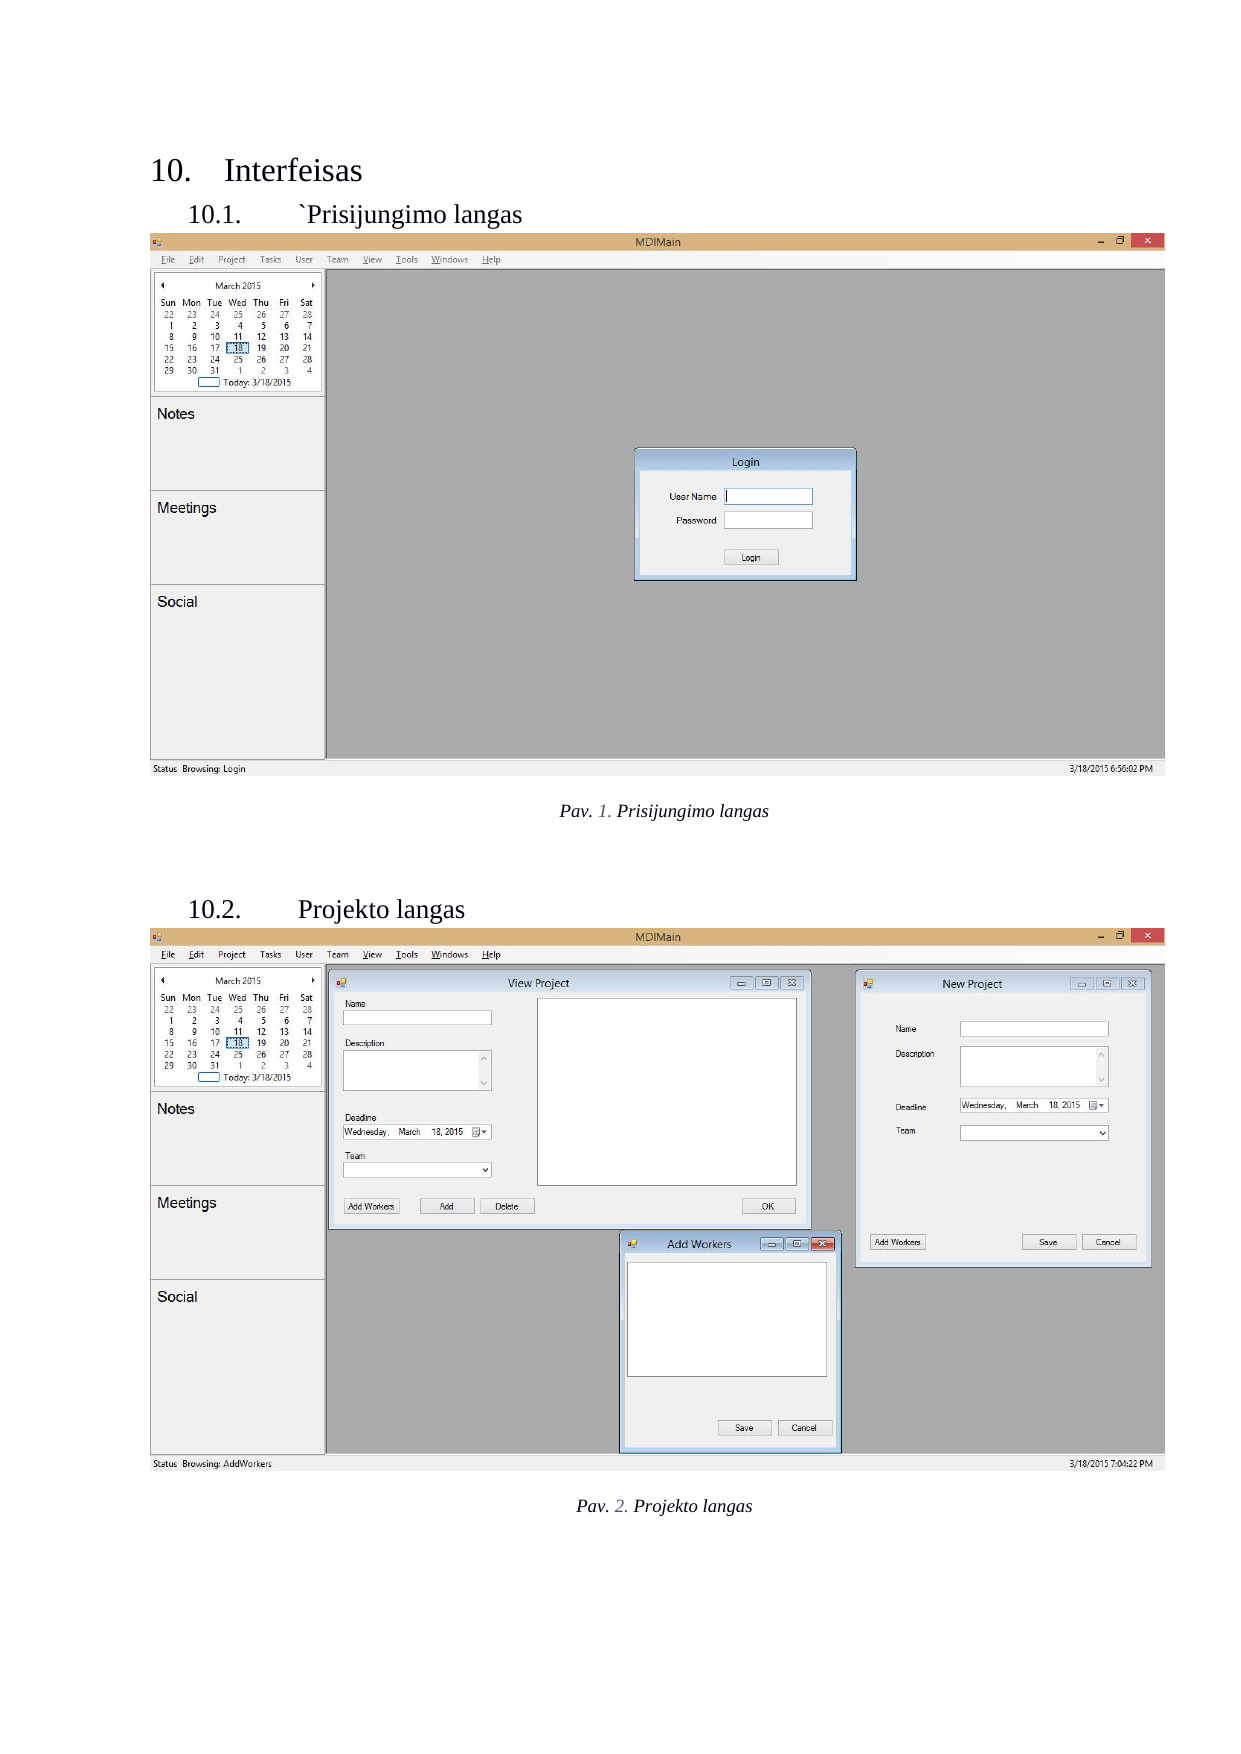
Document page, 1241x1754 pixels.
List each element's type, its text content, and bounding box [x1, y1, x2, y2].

picture [150, 233, 1166, 776]
text Pav. 2. Projekto langas [150, 1495, 1180, 1516]
text Pav. 1. Prisijungimo langas [150, 800, 1180, 821]
picture [150, 928, 1166, 1471]
subtitle `Prisijungimo langas [187, 198, 1180, 229]
subtitle Interfeisas [150, 150, 1180, 188]
subtitle Projekto langas [187, 893, 1180, 924]
